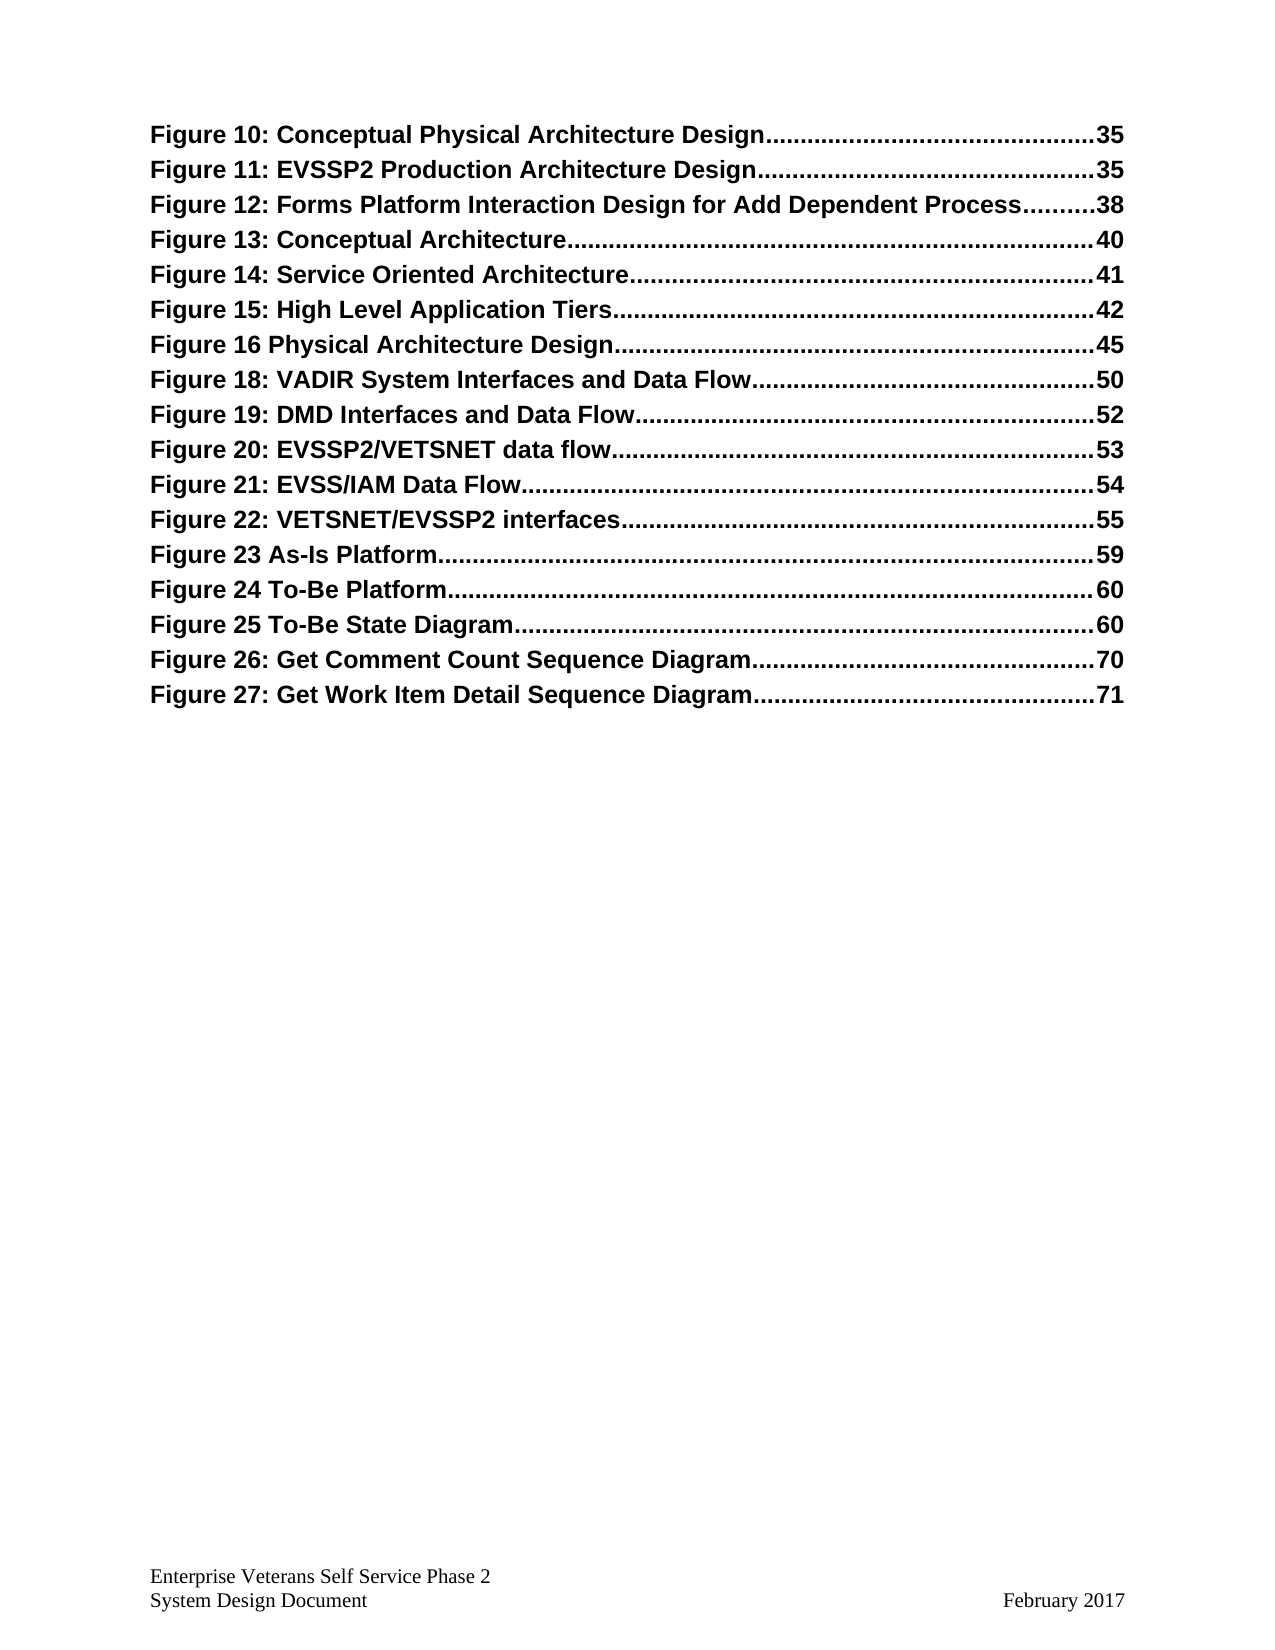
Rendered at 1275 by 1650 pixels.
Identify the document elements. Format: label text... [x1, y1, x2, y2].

text Figure 13: Conceptual Architecture 40 [150, 225, 1125, 254]
text Figure 16 Physical Architecture Design 45 [150, 330, 1125, 359]
text Figure 10: Conceptual Physical Architecture Design 35 [150, 120, 1125, 149]
text Figure 18: VADIR System Interfaces and Data Flow 50 [150, 365, 1125, 394]
text Figure 26: Get Comment Count Sequence Diagram 70 [150, 645, 1125, 674]
text Figure 23 As-Is Platform 59 [150, 540, 1125, 569]
text Figure 12: Forms Platform Interaction Design for Add Dependent Process 38 [150, 190, 1125, 219]
text Figure 25 To-Be State Diagram 60 [150, 610, 1125, 639]
text Figure 27: Get Work Item Detail Sequence Diagram 71 [150, 680, 1125, 709]
text Figure 19: DMD Interfaces and Data Flow 52 [150, 400, 1125, 429]
text Figure 15: High Level Application Tiers 42 [150, 295, 1125, 324]
text Figure 24 To-Be Platform 60 [150, 575, 1125, 604]
text Figure 20: EVSSP2/VETSNET data flow 53 [150, 435, 1125, 464]
text Figure 11: EVSSP2 Production Architecture Design 35 [150, 155, 1125, 184]
text Figure 22: VETSNET/EVSSP2 interfaces 55 [150, 505, 1125, 534]
text Figure 14: Service Oriented Architecture 41 [150, 260, 1125, 289]
text Figure 21: EVSS/IAM Data Flow 54 [150, 470, 1125, 499]
